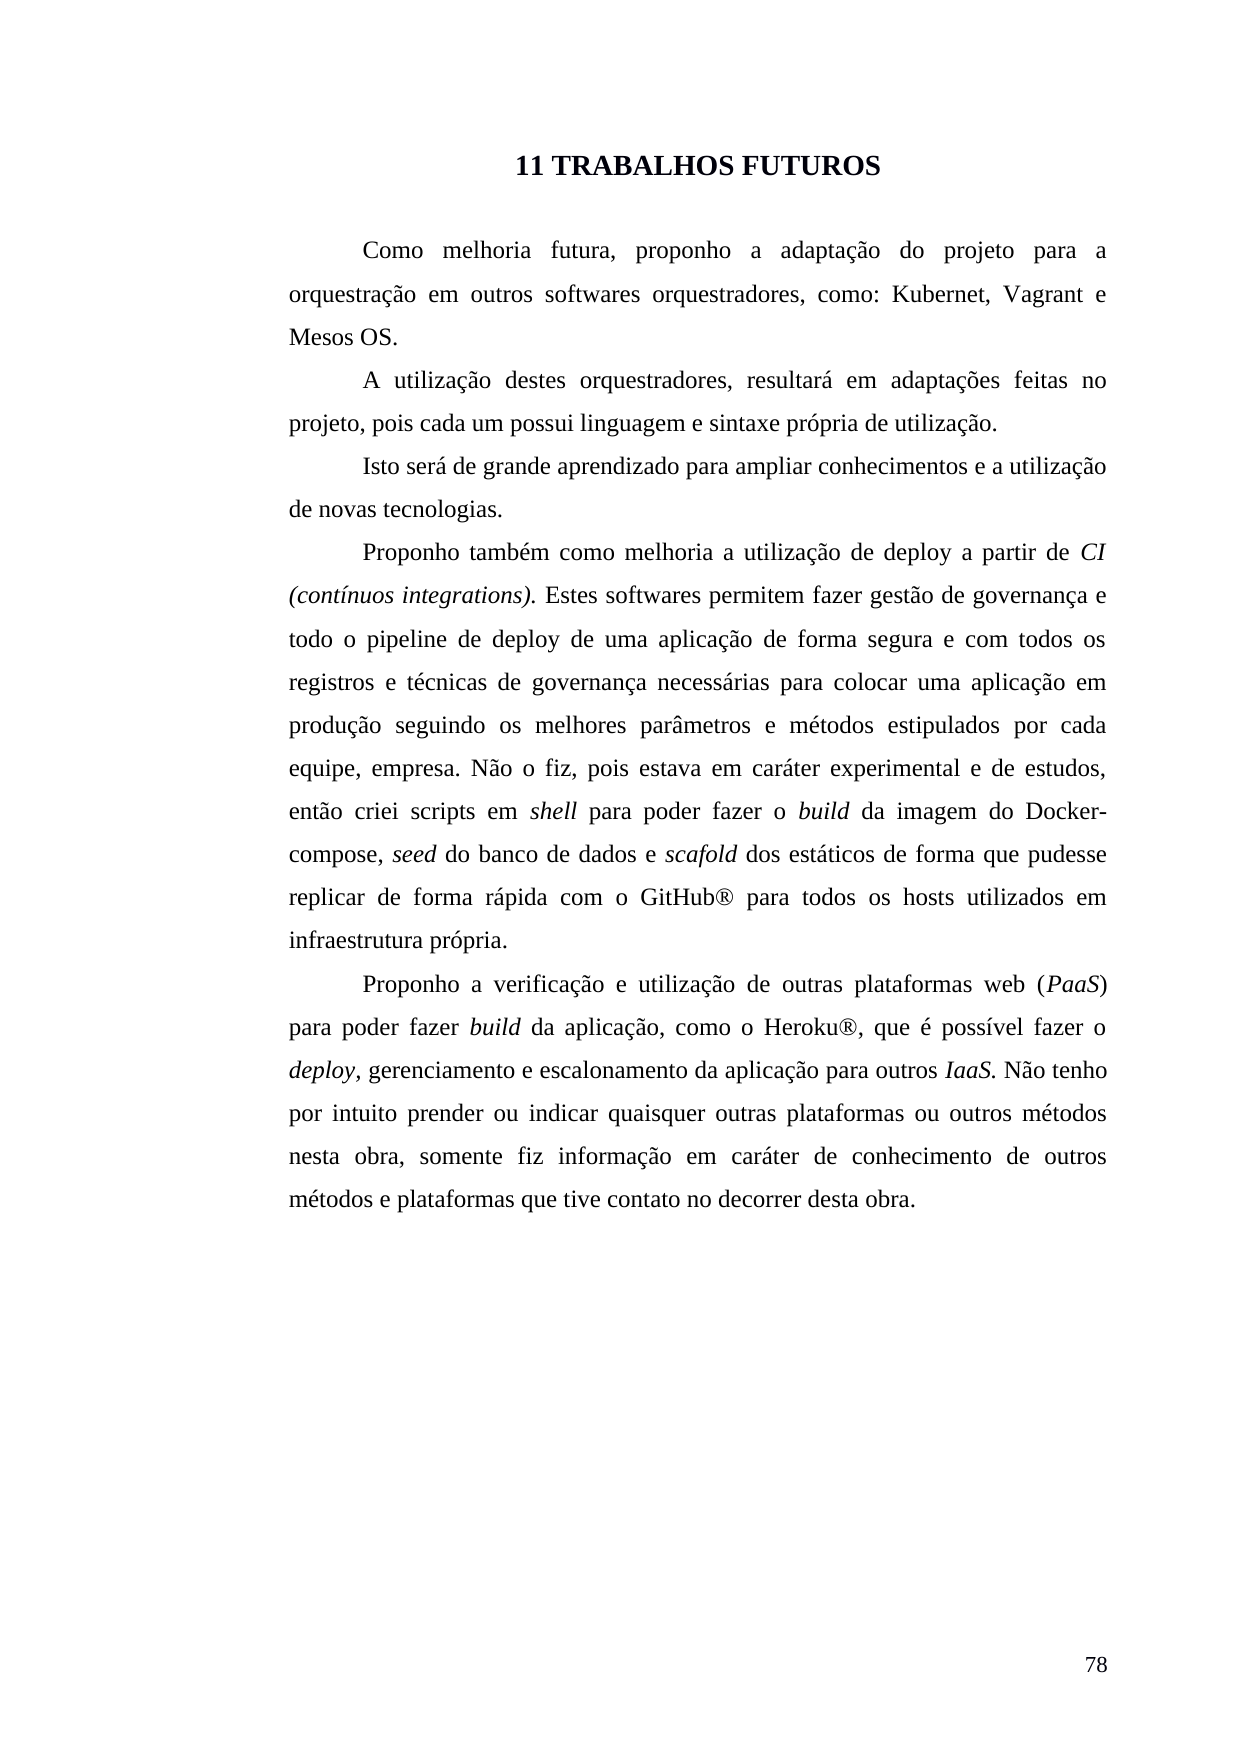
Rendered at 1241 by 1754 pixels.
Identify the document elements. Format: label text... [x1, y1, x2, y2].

text A utilização destes orquestradores, resultará em adaptações feitas no projeto, pois cada um possui linguagem e sintaxe própria de utilização. [288, 365, 1107, 437]
text Isto será de grande aprendizado para ampliar conhecimentos e a utilização de novas tecnologias. [288, 451, 1107, 523]
text Proponho também como melhoria a utilização de deploy a partir de CI (contínuos integrations). Estes softwares permitem fazer gestão de governança e todo o pipeline de deploy de uma aplicação de forma segura e com todos os registros e técnicas de governança necessárias para colocar uma aplicação em produção seguindo os melhores parâmetros e métodos estipulados por cada equipe, empresa. Não o fiz, pois estava em caráter experimental e de estudos, então criei scripts em shell para poder fazer o build da imagem do Docker-compose, seed do banco de dados e scafold dos estáticos de forma que pudesse replicar de forma rápida com o GitHub® para todos os hosts utilizados em infraestrutura própria. [288, 537, 1107, 954]
text Como melhoria futura, proponho a adaptação do projeto para a orquestração em outros softwares orquestradores, como: Kubernet, Vagrant e Mesos OS. [288, 236, 1107, 351]
text 11 TRABALHOS FUTUROS [288, 148, 1107, 181]
text Proponho a verificação e utilização de outras plataformas web (PaaS) para poder fazer build da aplicação, como o Heroku®, que é possível fazer o deploy, gerenciamento e escalonamento da aplicação para outros IaaS. Não tenho por intuito prender ou indicar quaisquer outras plataformas ou outros métodos nesta obra, somente fiz informação em caráter de conhecimento de outros métodos e plataformas que tive contato no decorrer desta obra. [288, 969, 1107, 1213]
